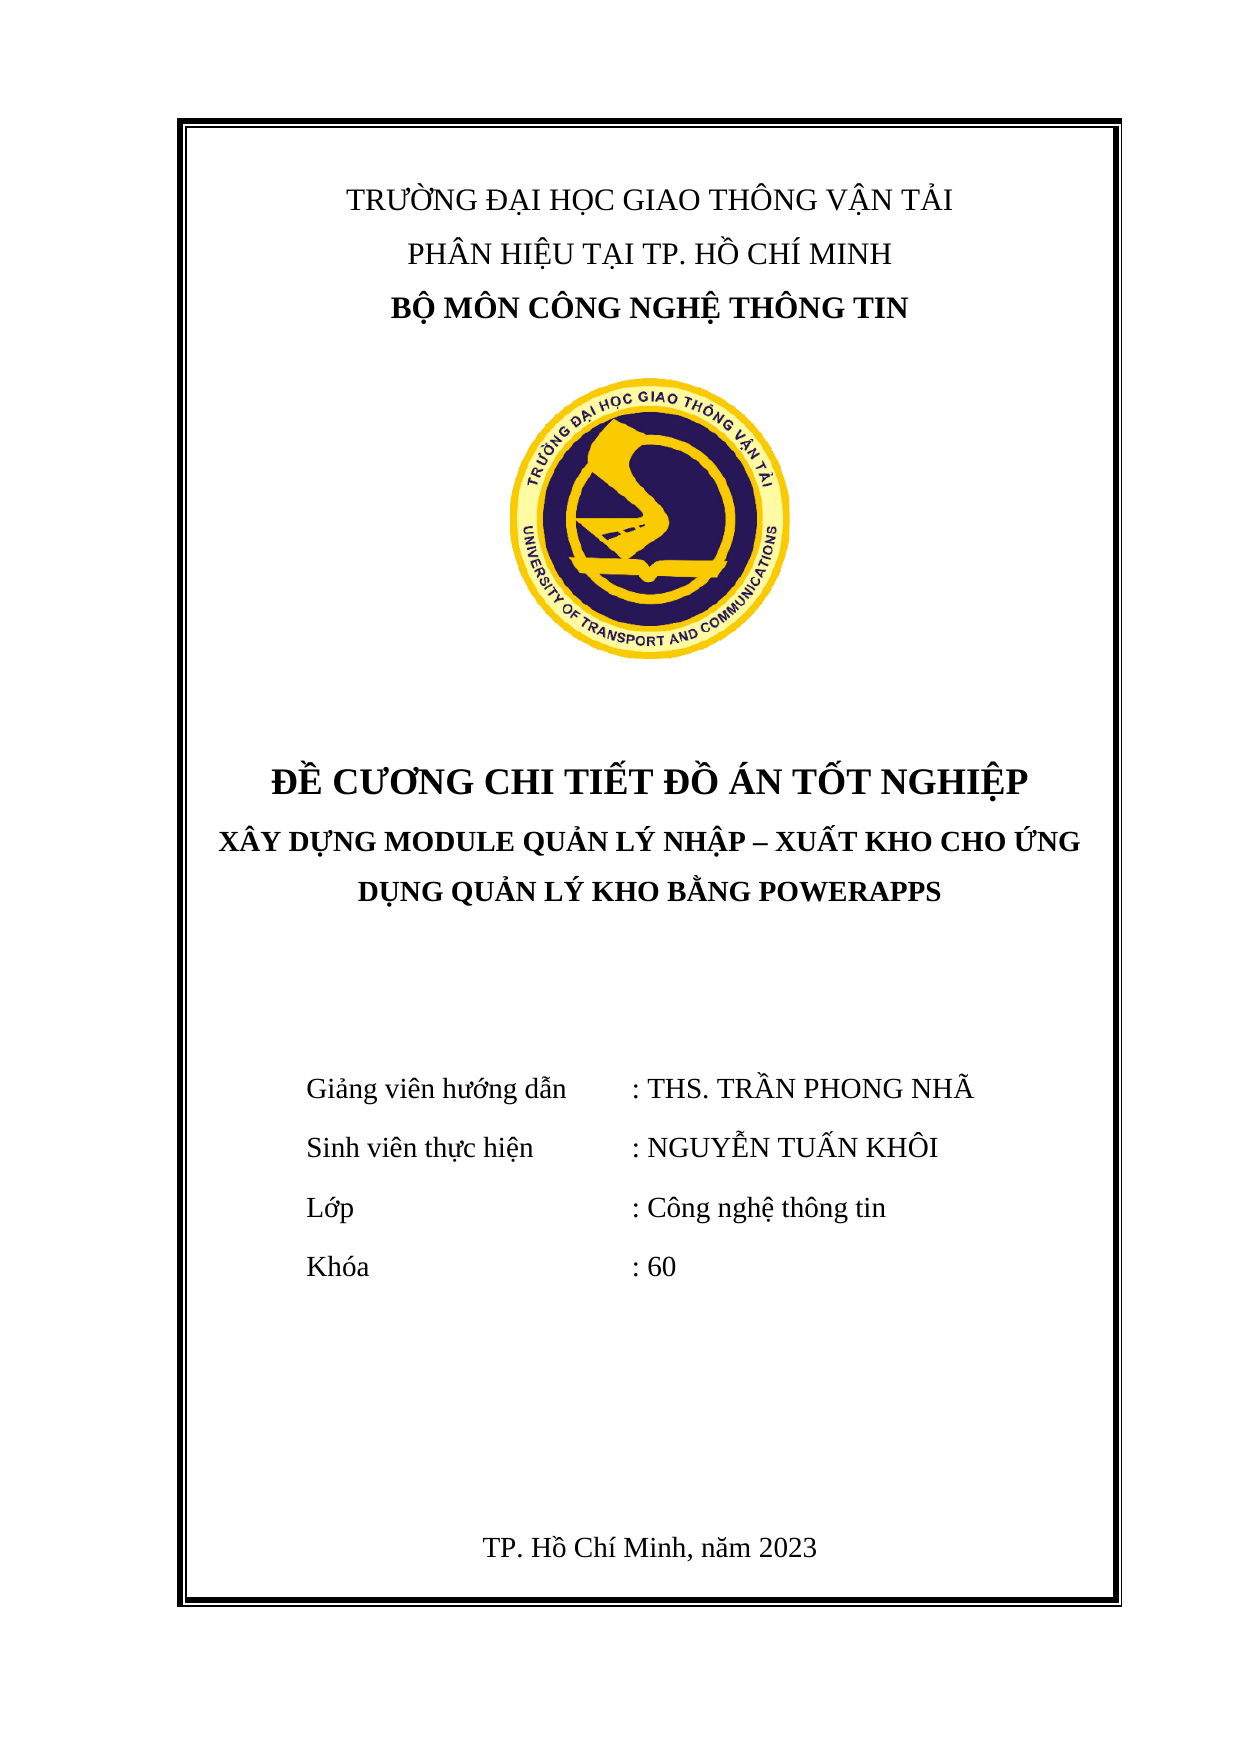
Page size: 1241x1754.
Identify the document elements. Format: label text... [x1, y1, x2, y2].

table_header TRƯỜNG ĐẠI HỌC GIAO THÔNG VẬN TẢI PHÂN HIỆU TẠI TP. HỒ CHÍ MINH BỘ MÔN CÔNG NGHỆ THÔNG TIN ĐỀ CƯƠNG CHI TIẾT ĐỒ ÁN TỐT NGHIỆP XÂY DỰNG MODULE QUẢN LÝ NHẬP – XUẤT KHO CHO ỨNG DỤNG QUẢN LÝ KHO BẰNG POWERAPPS TP. Hồ Chí Minh, năm 2023 [187, 128, 1113, 1597]
picture [509, 378, 790, 659]
